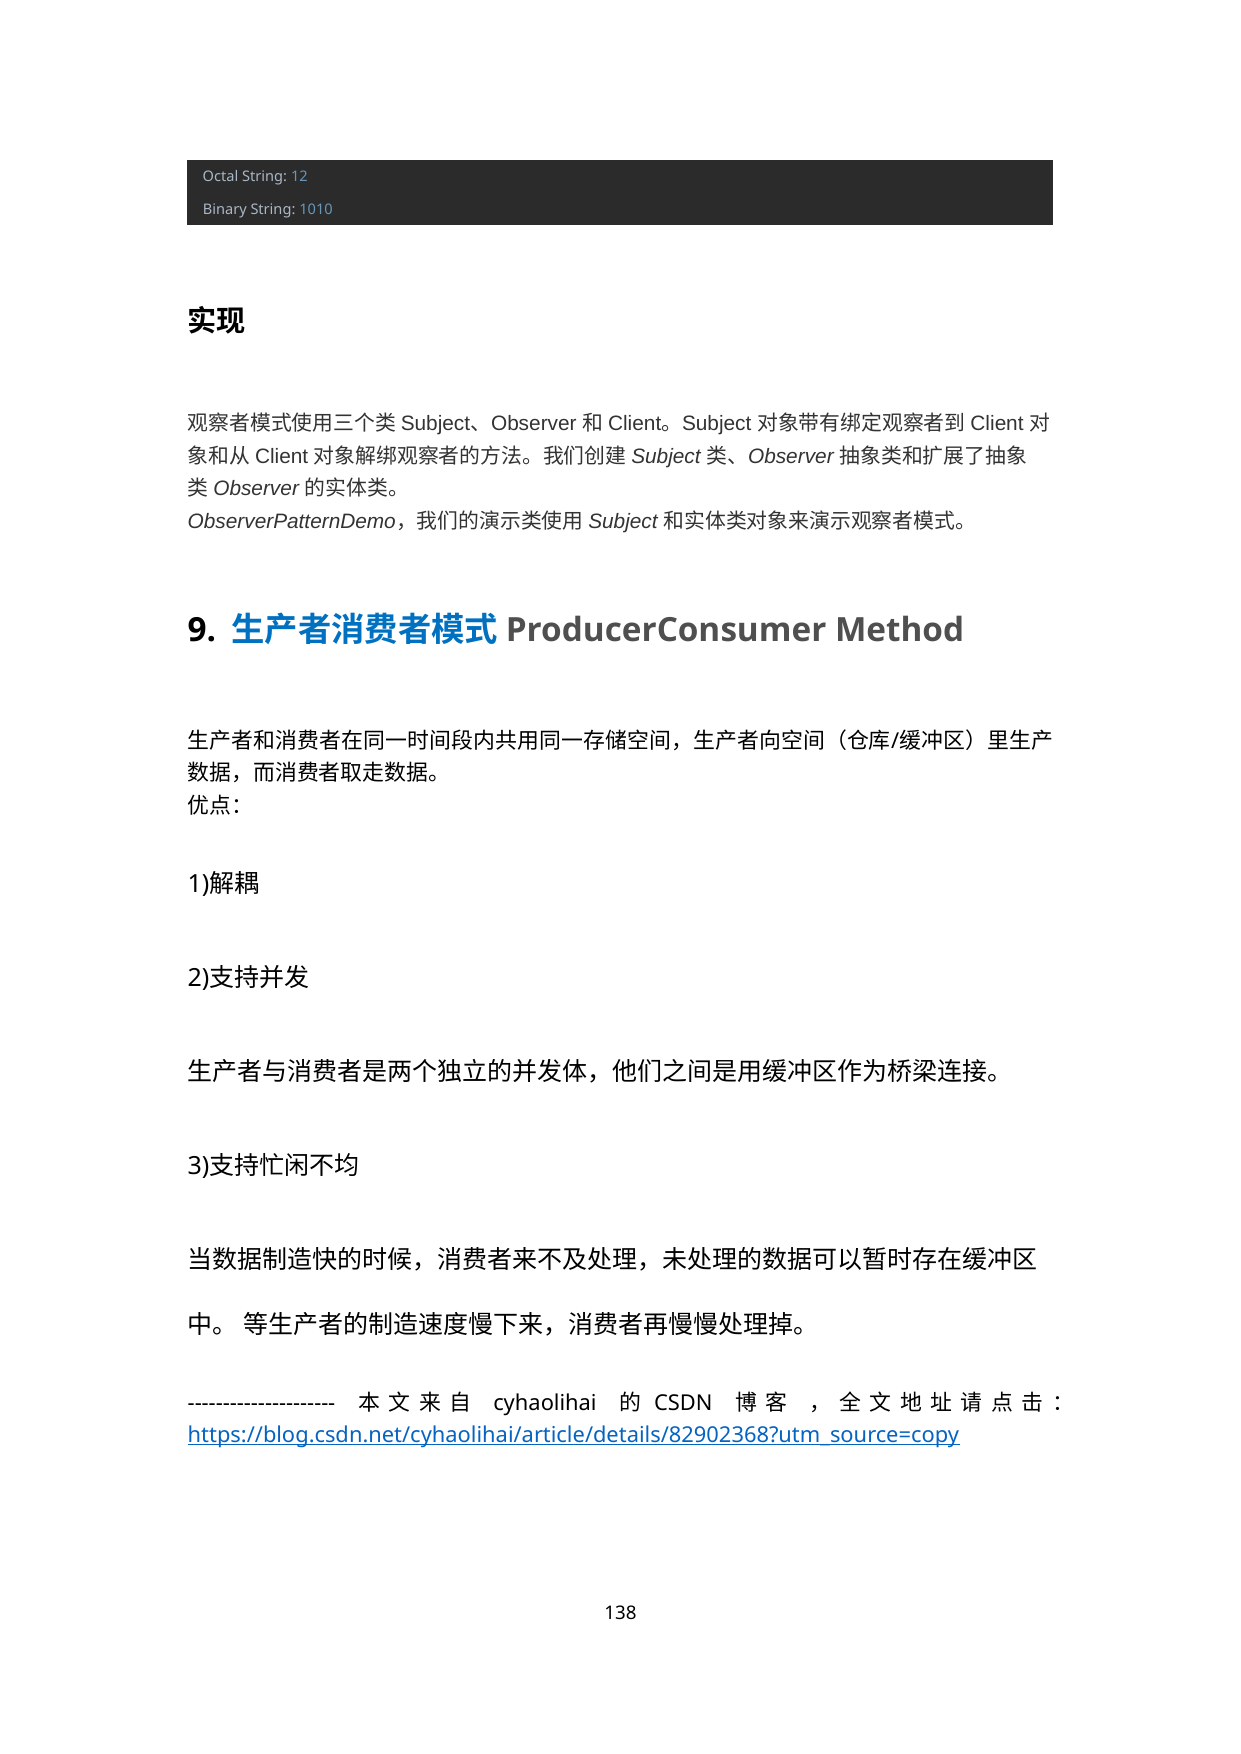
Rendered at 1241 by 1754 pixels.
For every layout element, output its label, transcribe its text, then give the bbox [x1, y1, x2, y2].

text 优点： [187, 787, 1053, 820]
text --------------------- 本文来自 cyhaolihai 的CSDN 博客 ，全文地址请点击：https://blog.csdn.net/cyhaolihai/article/details/82902368?utm_source=copy [187, 1385, 1053, 1450]
text 1)解耦 [187, 849, 1053, 914]
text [187, 160, 1053, 225]
subtitle 实现 [187, 286, 1053, 351]
text 观察者模式使用三个类 Subject、Observer 和 Client。Subject 对象带有绑定观察者到 Client 对象和从 Client 对象解绑观察者的方法。我们创建 Subject 类、Observer 抽象类和扩展了抽象类 Observer 的实体类。 [187, 405, 1053, 503]
text 生产者和消费者在同一时间段内共用同一存储空间，生产者向空间（仓库/缓冲区）里生产数据，而消费者取走数据。 [187, 722, 1053, 787]
text 2)支持并发 [187, 943, 1053, 1008]
text ObserverPatternDemo，我们的演示类使用 Subject 和实体类对象来演示观察者模式。 [187, 503, 1053, 535]
subtitle 生产者消费者模式 ProducerConsumer Method [187, 595, 1053, 660]
text 当数据制造快的时候，消费者来不及处理，未处理的数据可以暂时存在缓冲区中。 等生产者的制造速度慢下来，消费者再慢慢处理掉。 [187, 1226, 1053, 1356]
text 3)支持忙闲不均 [187, 1131, 1053, 1196]
text 生产者与消费者是两个独立的并发体，他们之间是用缓冲区作为桥梁连接。 [187, 1037, 1053, 1102]
